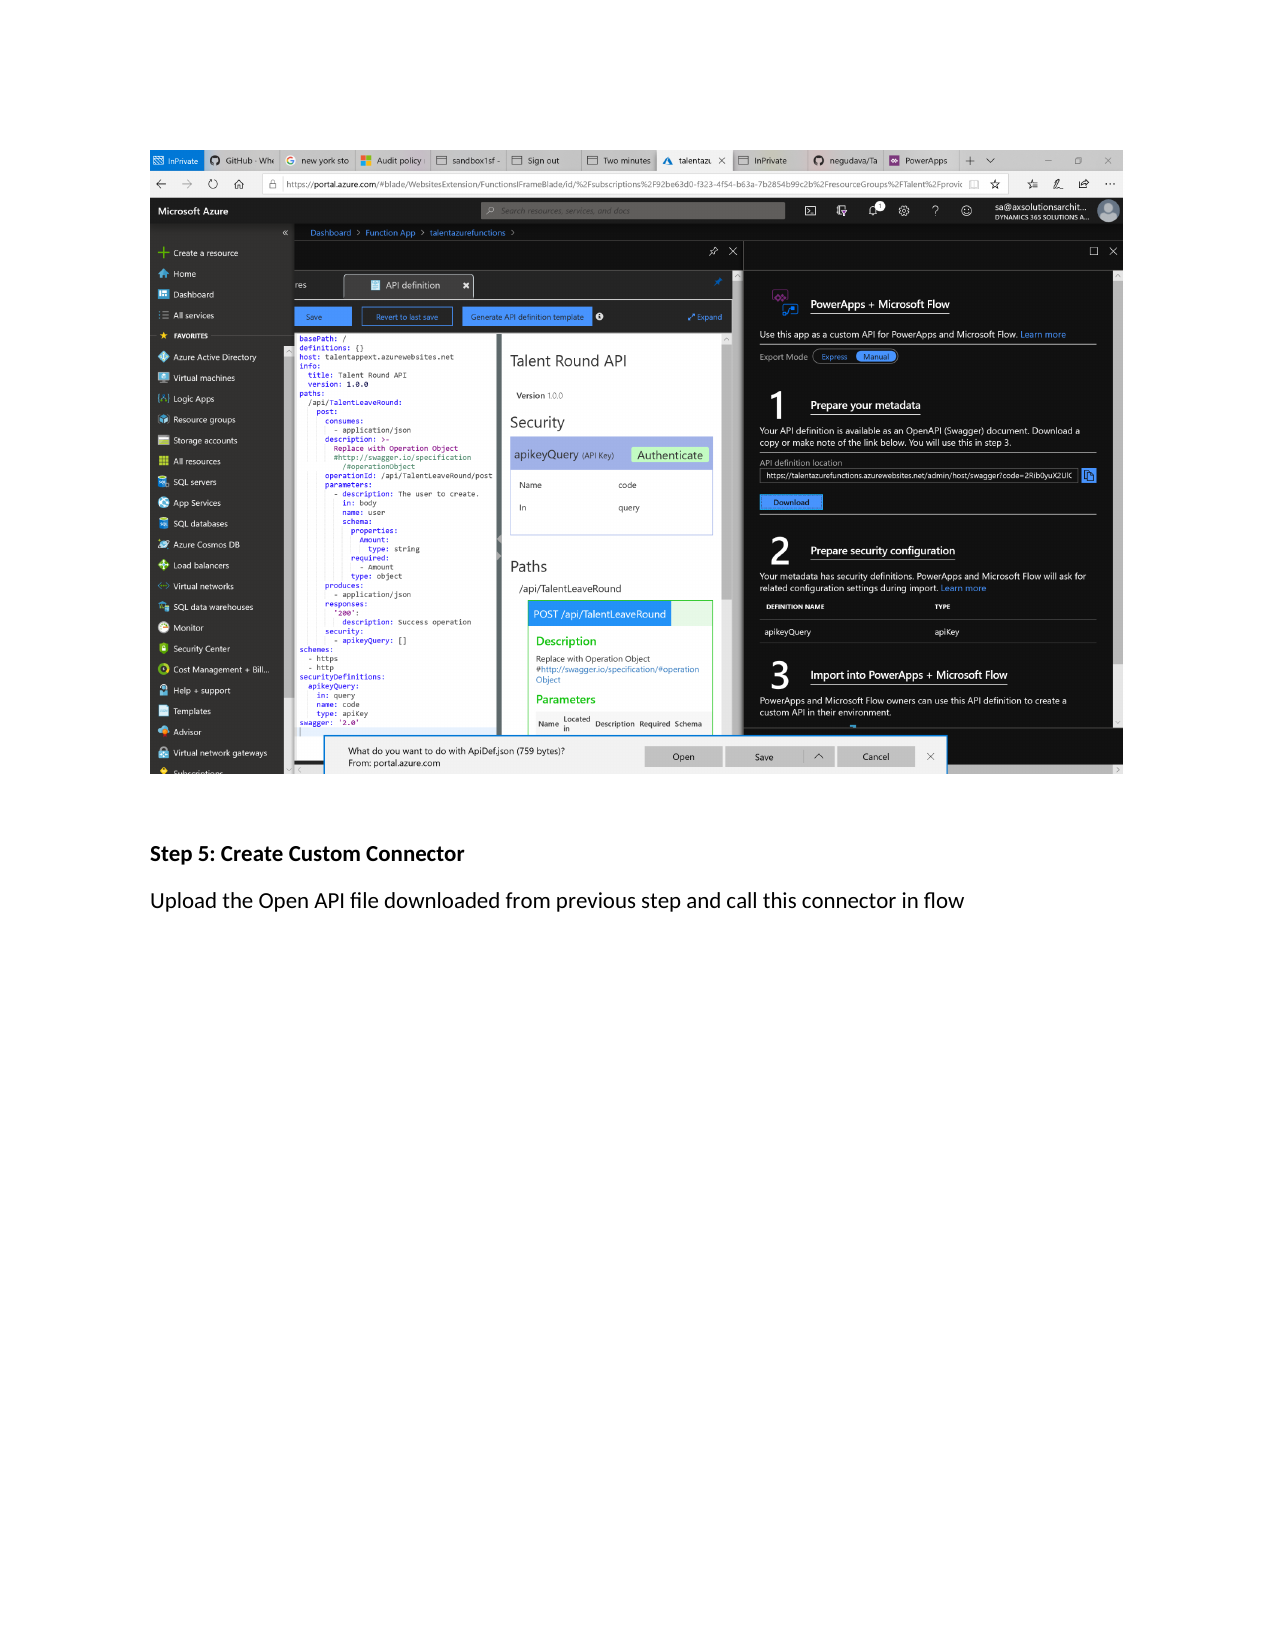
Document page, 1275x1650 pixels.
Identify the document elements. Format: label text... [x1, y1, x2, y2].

picture [150, 150, 1125, 774]
text Upload the Open API file downloaded from previous step and call this connector in flow [150, 886, 1125, 914]
text Step 5: Create Custom Connector [150, 839, 1125, 867]
